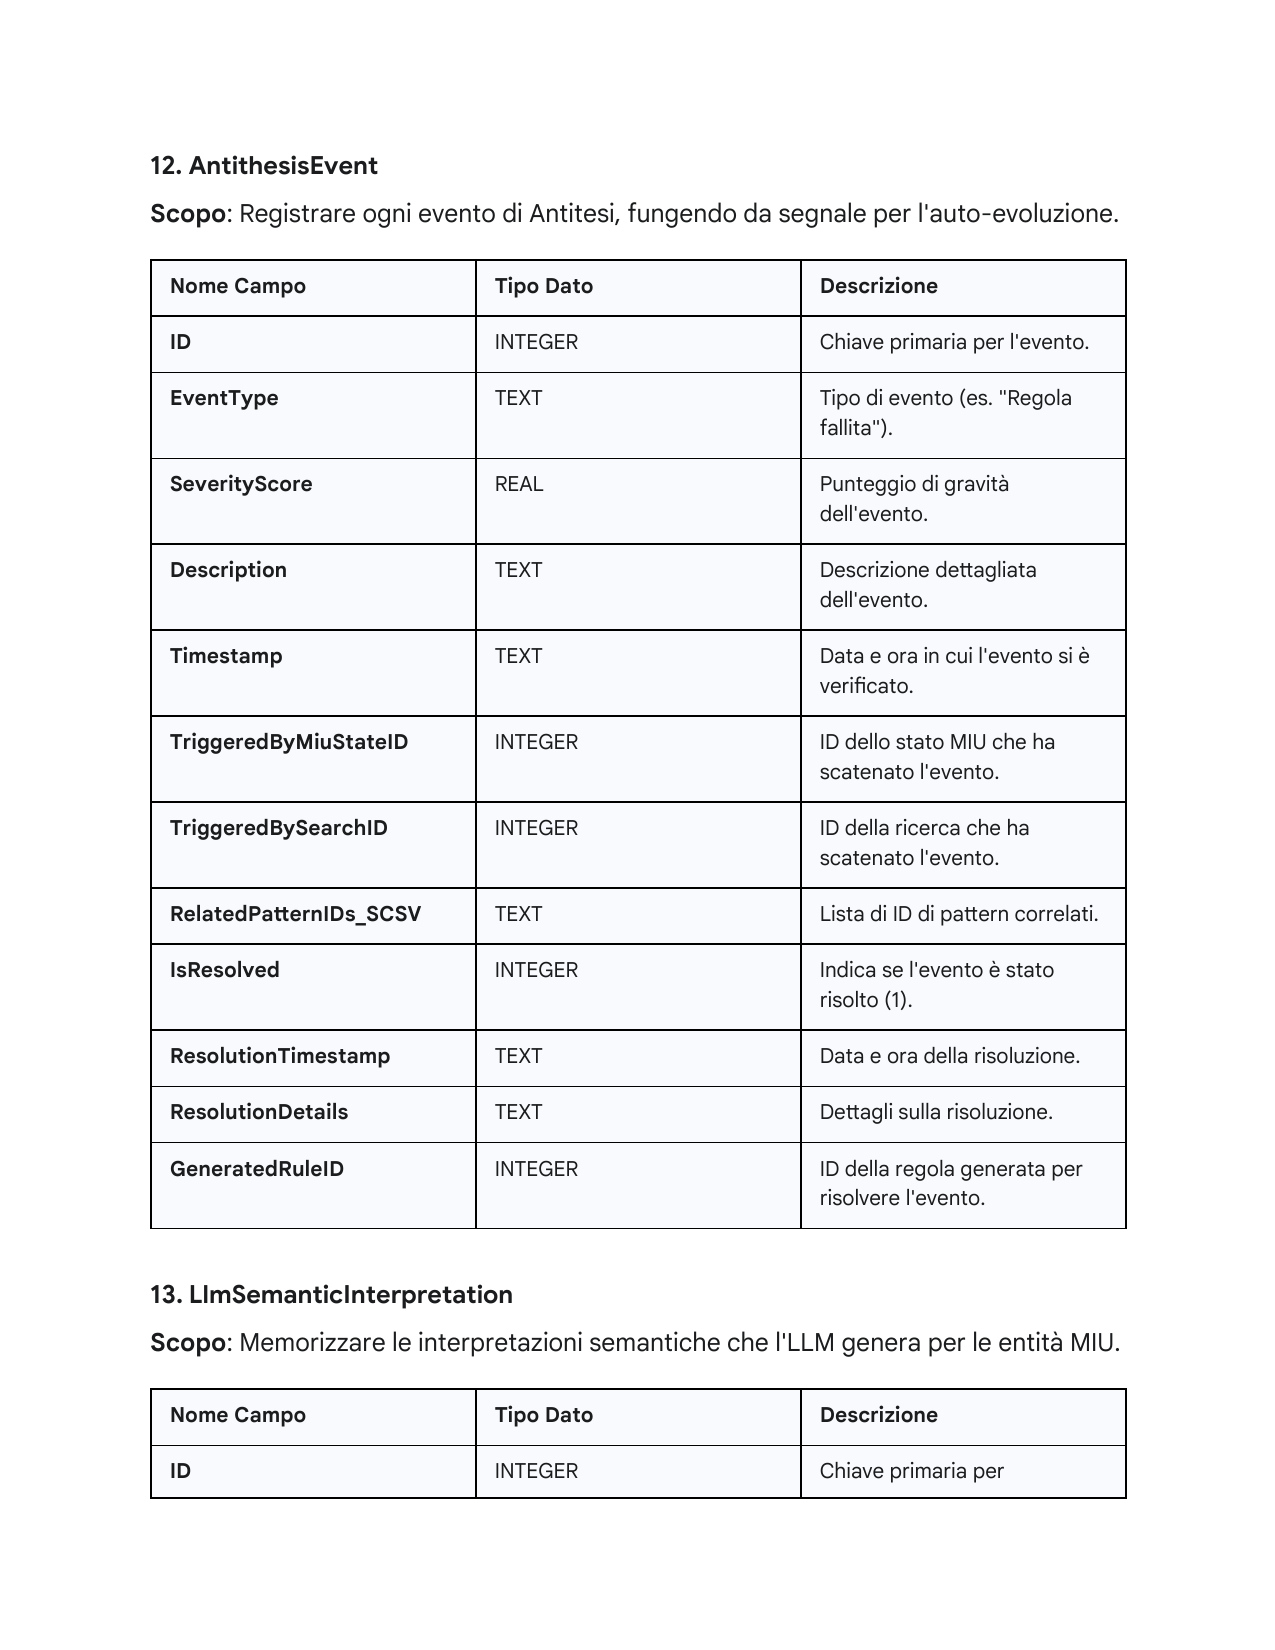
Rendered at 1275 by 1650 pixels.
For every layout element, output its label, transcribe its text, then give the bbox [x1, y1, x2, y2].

table_cell EventType [152, 373, 475, 457]
table_cell TriggeredBySearchID [152, 803, 475, 887]
table_cell TEXT [477, 889, 800, 943]
table_cell Chiave primaria per l'evento. [802, 317, 1125, 371]
table_cell ResolutionDetails [152, 1087, 475, 1142]
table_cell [802, 1446, 1125, 1497]
subtitle 13. LlmSemanticInterpretation [150, 1279, 1125, 1311]
table_cell TEXT [477, 1087, 800, 1142]
table_cell Dettagli sulla risoluzione. [802, 1087, 1125, 1142]
table_cell INTEGER [477, 945, 800, 1029]
table_cell INTEGER [477, 1446, 800, 1497]
table_header Tipo Dato [477, 1390, 800, 1444]
table_cell ID della regola generata per risolvere l'evento. [802, 1143, 1125, 1228]
table_cell TEXT [477, 1031, 800, 1086]
table_header Descrizione [802, 1390, 1125, 1444]
table_header Descrizione [802, 261, 1125, 315]
table_cell TEXT [477, 373, 800, 457]
table_cell RelatedPatternIDs_SCSV [152, 889, 475, 943]
table_cell Timestamp [152, 631, 475, 715]
text Scopo: Registrare ogni evento di Antitesi, fungendo da segnale per l'auto-evoluzione. [150, 198, 1125, 229]
table_header Nome Campo [152, 261, 475, 315]
table_cell INTEGER [477, 317, 800, 371]
table_cell TEXT [477, 631, 800, 715]
table_cell Punteggio di gravità dell'evento. [802, 459, 1125, 543]
table_cell INTEGER [477, 803, 800, 887]
table_cell Data e ora in cui l'evento si è verificato. [802, 631, 1125, 715]
text Scopo: Memorizzare le interpretazioni semantiche che l'LLM genera per le entità MIU. [150, 1327, 1125, 1359]
table_cell ResolutionTimestamp [152, 1031, 475, 1086]
subtitle 12. AntithesisEvent [150, 150, 1125, 181]
table_cell TEXT [477, 545, 800, 629]
table_cell ID [152, 317, 475, 371]
table_cell REAL [477, 459, 800, 543]
table_cell ID [152, 1446, 475, 1497]
table_cell INTEGER [477, 717, 800, 801]
table_header Tipo Dato [477, 261, 800, 315]
table_cell IsResolved [152, 945, 475, 1029]
table_cell Data e ora della risoluzione. [802, 1031, 1125, 1086]
table_cell Lista di ID di pattern correlati. [802, 889, 1125, 943]
table_cell Description [152, 545, 475, 629]
table_cell ID della ricerca che ha scatenato l'evento. [802, 803, 1125, 887]
table_header Nome Campo [152, 1390, 475, 1444]
table_cell SeverityScore [152, 459, 475, 543]
table_cell Indica se l'evento è stato risolto (1). [802, 945, 1125, 1029]
table_cell ID dello stato MIU che ha scatenato l'evento. [802, 717, 1125, 801]
table_cell Descrizione dettagliata dell'evento. [802, 545, 1125, 629]
table_cell INTEGER [477, 1143, 800, 1228]
table_cell GeneratedRuleID [152, 1143, 475, 1228]
table_cell Tipo di evento (es. "Regola fallita"). [802, 373, 1125, 457]
table_cell TriggeredByMiuStateID [152, 717, 475, 801]
